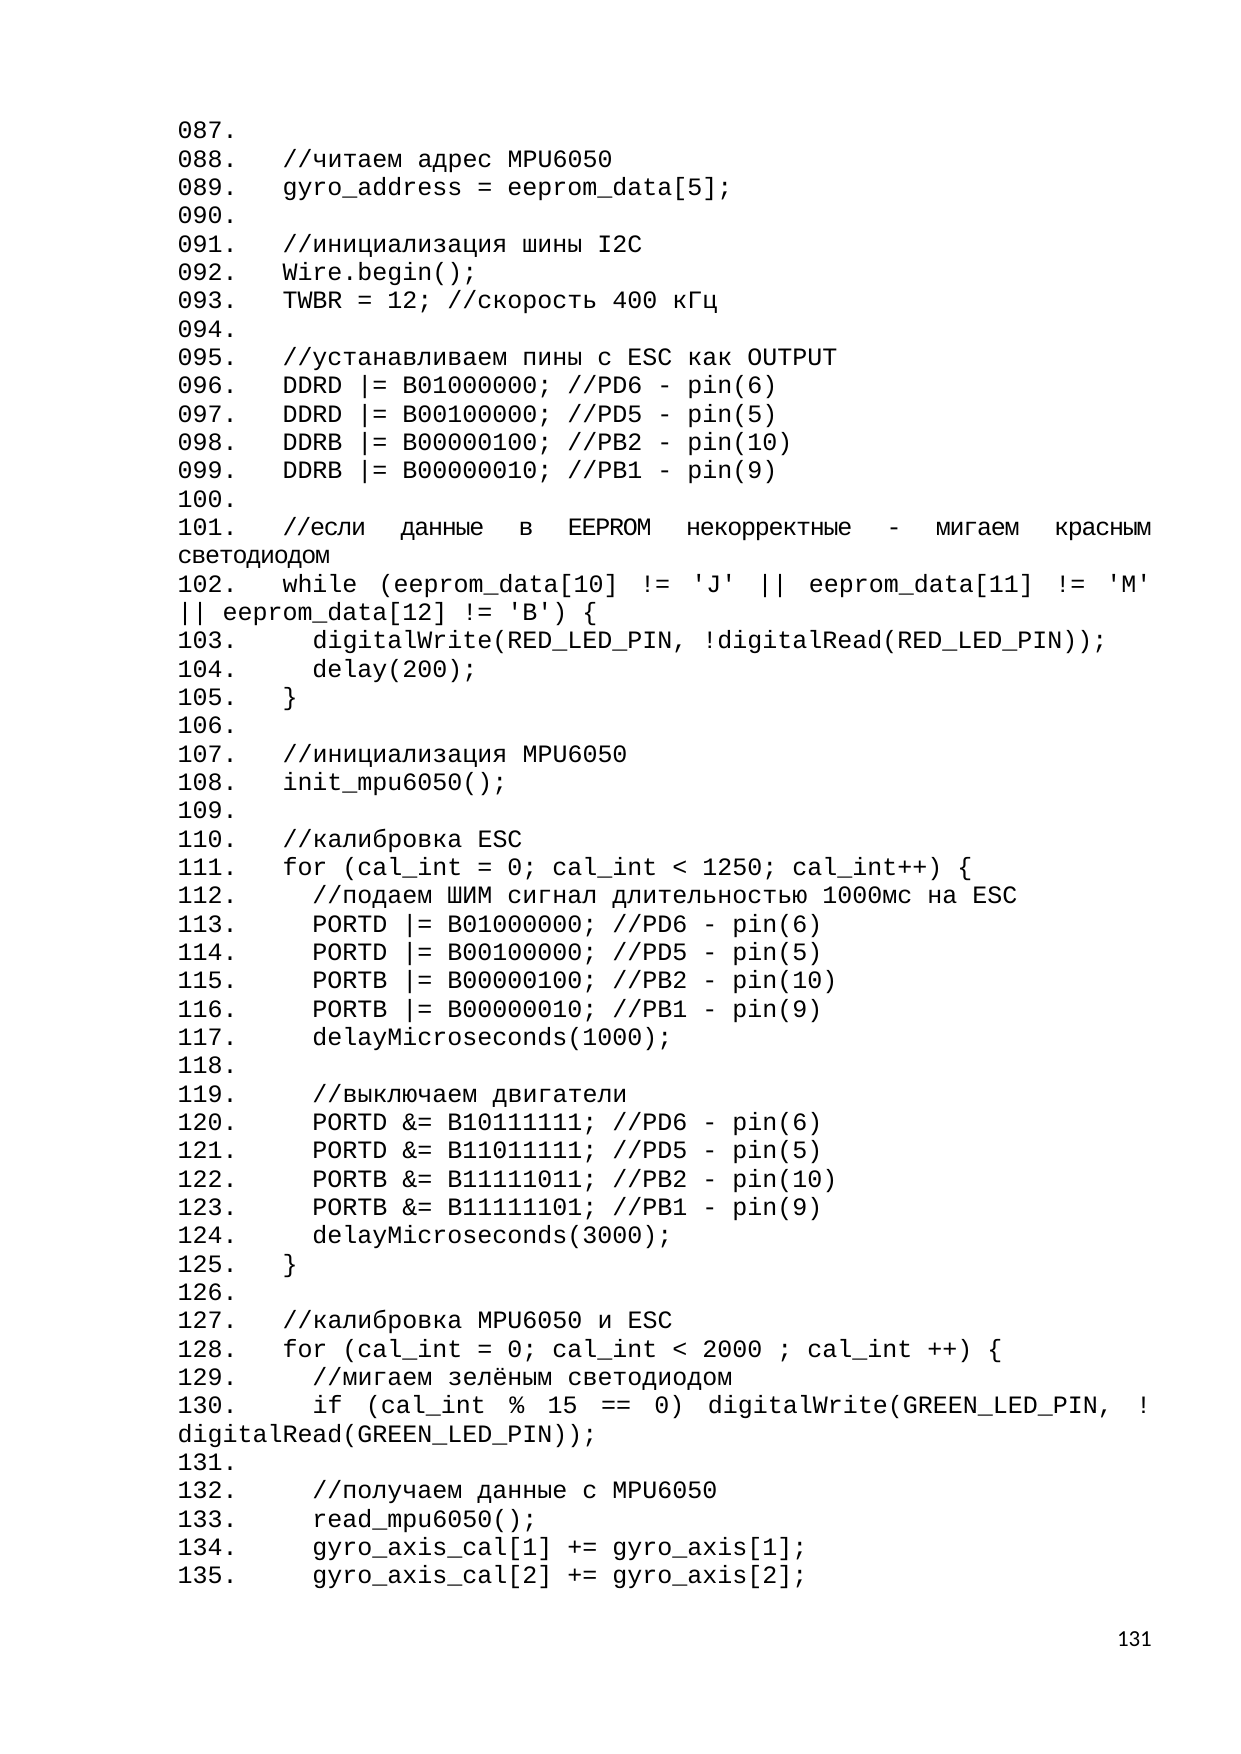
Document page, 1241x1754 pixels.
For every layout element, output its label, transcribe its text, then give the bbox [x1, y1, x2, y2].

text 123. PORTB &= B11111101; //PB1 - pin(9) [177, 1195, 1152, 1223]
text 093. TWBR = 12; //скорость 400 кГц [177, 288, 1152, 316]
text 134. gyro_axis_cal[1] += gyro_axis[1]; [177, 1535, 1152, 1563]
text 130. if (cal_int % 15 == 0) digitalWrite(GREEN_LED_PIN, !digitalRead(GREEN_LED_PIN)); [177, 1393, 1152, 1450]
text 118. [177, 1053, 1152, 1081]
text 107. //инициализация MPU6050 [177, 741, 1152, 770]
text 089. gyro_address = eeprom_data[5]; [177, 175, 1152, 203]
text 090. [177, 203, 1152, 231]
text 092. Wire.begin(); [177, 260, 1152, 288]
text 120. PORTD &= B10111111; //PD6 - pin(6) [177, 1110, 1152, 1138]
text 106. [177, 713, 1152, 741]
text 131. [177, 1450, 1152, 1478]
text 135. gyro_axis_cal[2] += gyro_axis[2]; [177, 1563, 1152, 1591]
text 126. [177, 1280, 1152, 1308]
text 115. PORTB |= B00000100; //PB2 - pin(10) [177, 968, 1152, 996]
text 113. PORTD |= B01000000; //PD6 - pin(6) [177, 911, 1152, 940]
text 096. DDRD |= B01000000; //PD6 - pin(6) [177, 373, 1152, 401]
text 117. delayMicroseconds(1000); [177, 1025, 1152, 1053]
text 094. [177, 316, 1152, 345]
text 097. DDRD |= B00100000; //PD5 - pin(5) [177, 401, 1152, 430]
text 129. //мигаем зелёным светодиодом [177, 1365, 1152, 1393]
text 114. PORTD |= B00100000; //PD5 - pin(5) [177, 940, 1152, 968]
text 116. PORTB |= B00000010; //PB1 - pin(9) [177, 996, 1152, 1025]
text 109. [177, 798, 1152, 826]
text 099. DDRB |= B00000010; //PB1 - pin(9) [177, 458, 1152, 486]
text 112. //подаем ШИМ сигнал длительностью 1000мс на ESC [177, 883, 1152, 911]
text 132. //получаем данные с MPU6050 [177, 1478, 1152, 1506]
text 121. PORTD &= B11011111; //PD5 - pin(5) [177, 1138, 1152, 1166]
text 128. for (cal_int = 0; cal_int < 2000 ; cal_int ++) { [177, 1336, 1152, 1365]
text 103. digitalWrite(RED_LED_PIN, !digitalRead(RED_LED_PIN)); [177, 628, 1152, 656]
text 088. //читаем адрес MPU6050 [177, 146, 1152, 175]
text 122. PORTB &= B11111011; //PB2 - pin(10) [177, 1166, 1152, 1195]
text 087. [177, 118, 1152, 146]
text 110. //калибровка ESC [177, 826, 1152, 855]
text 127. //калибровка MPU6050 и ESC [177, 1308, 1152, 1336]
text 111. for (cal_int = 0; cal_int < 1250; cal_int++) { [177, 855, 1152, 883]
text 133. read_mpu6050(); [177, 1506, 1152, 1535]
text 095. //устанавливаем пины с ESC как OUTPUT [177, 345, 1152, 373]
text 101. //если данные в EEPROM некорректные - мигаем красным светодиодом [177, 515, 1152, 571]
text 100. [177, 486, 1152, 515]
text 125. } [177, 1251, 1152, 1280]
text 102. while (eeprom_data[10] != 'J' || eeprom_data[11] != 'M' || eeprom_data[12] != 'B') { [177, 571, 1152, 628]
text 105. } [177, 685, 1152, 713]
text 108. init_mpu6050(); [177, 770, 1152, 798]
text 124. delayMicroseconds(3000); [177, 1223, 1152, 1251]
text 091. //инициализация шины I2C [177, 231, 1152, 260]
text 119. //выключаем двигатели [177, 1081, 1152, 1110]
text 098. DDRB |= B00000100; //PB2 - pin(10) [177, 430, 1152, 458]
text 104. delay(200); [177, 656, 1152, 685]
